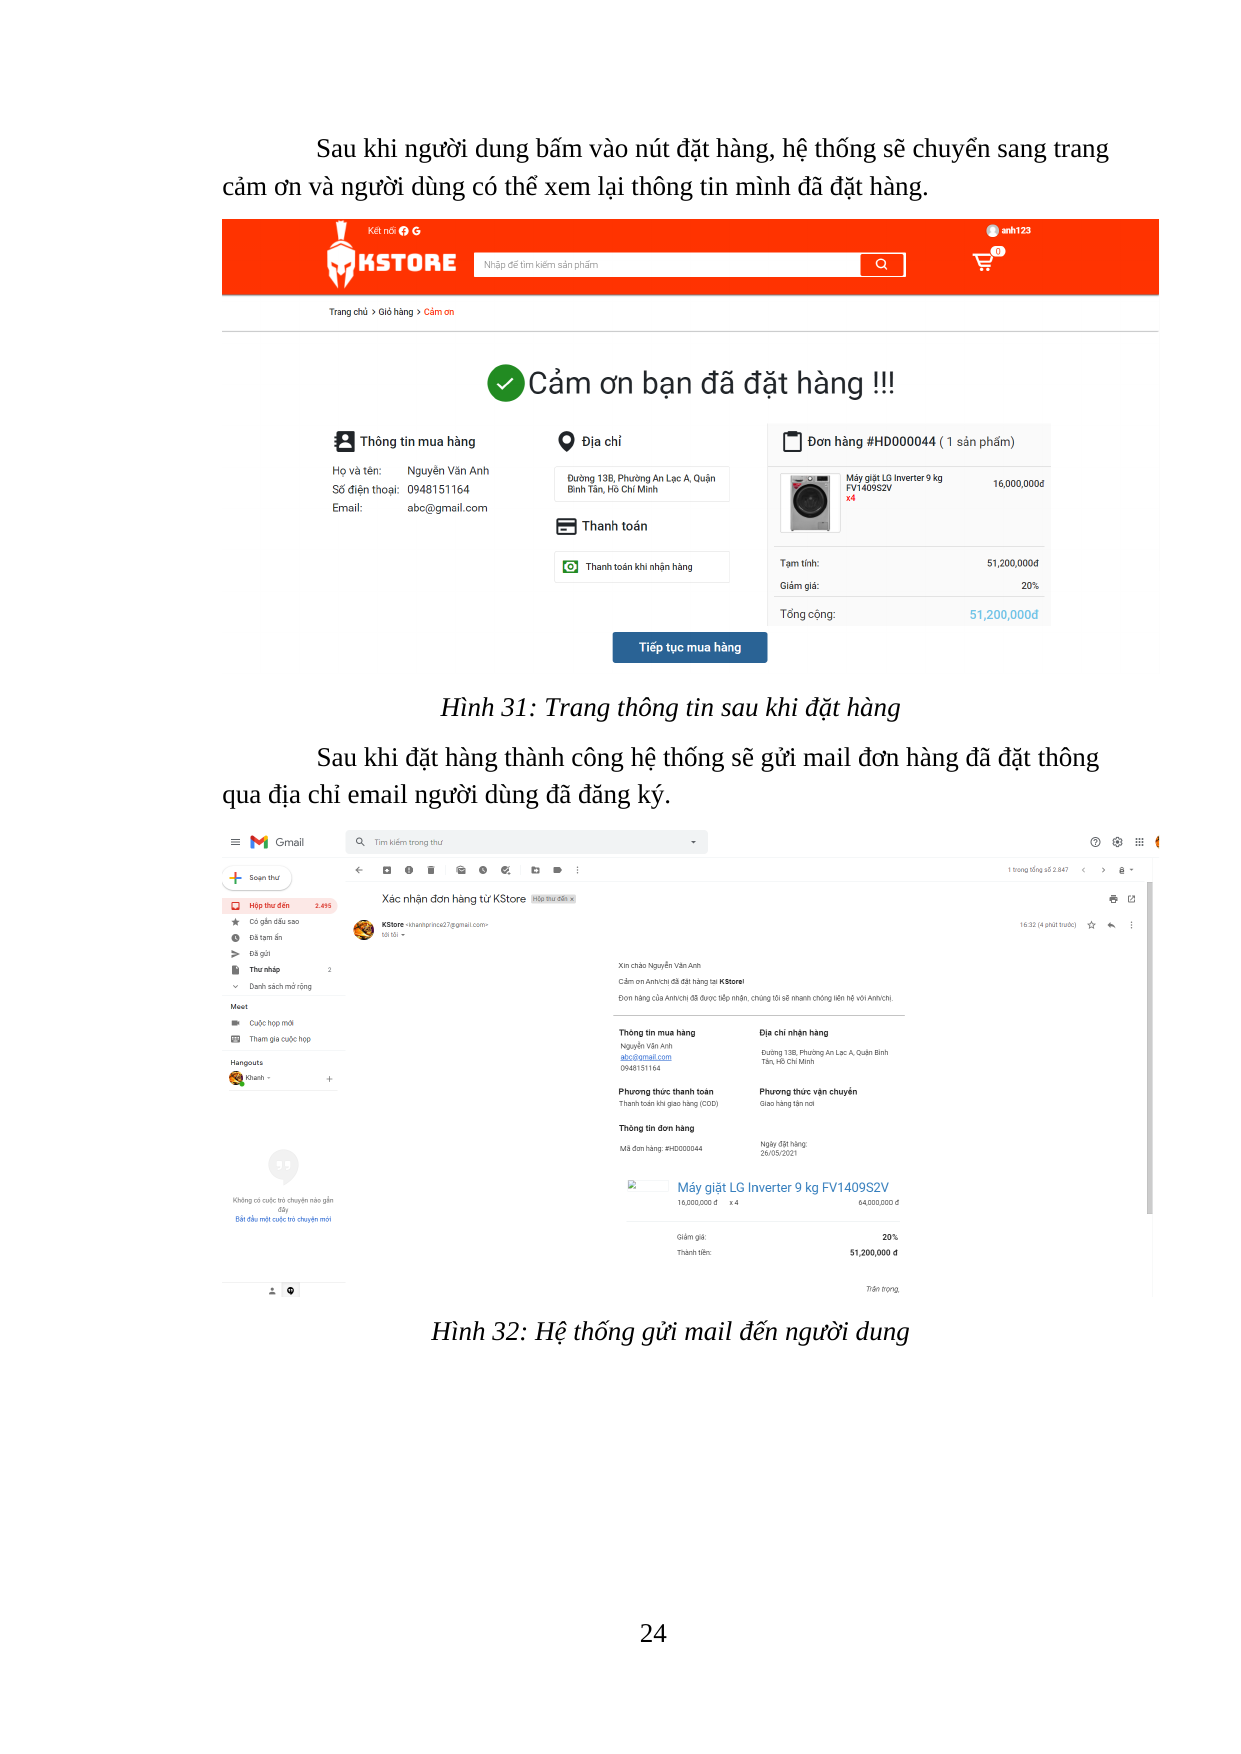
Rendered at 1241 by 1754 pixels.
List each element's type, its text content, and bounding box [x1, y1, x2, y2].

picture [222, 219, 1160, 674]
list Sau khi người dung bấm vào nút đặt hàng, hệ thống sẽ chuyển sang trang cảm ơn và người dùng có thể xem lại thông tin mình đã đặt hàng. [222, 132, 1122, 201]
list Sau khi đặt hàng thành công hệ thống sẽ gửi mail đơn hàng đã đặt thông qua địa chỉ email người dùng đã đăng ký. [222, 741, 1122, 810]
picture [222, 828, 1160, 1297]
list Hình 31: Trang thông tin sau khi đặt hàng [222, 691, 1122, 723]
list Hình 32: Hệ thống gửi mail đến người dung [222, 1315, 1122, 1346]
